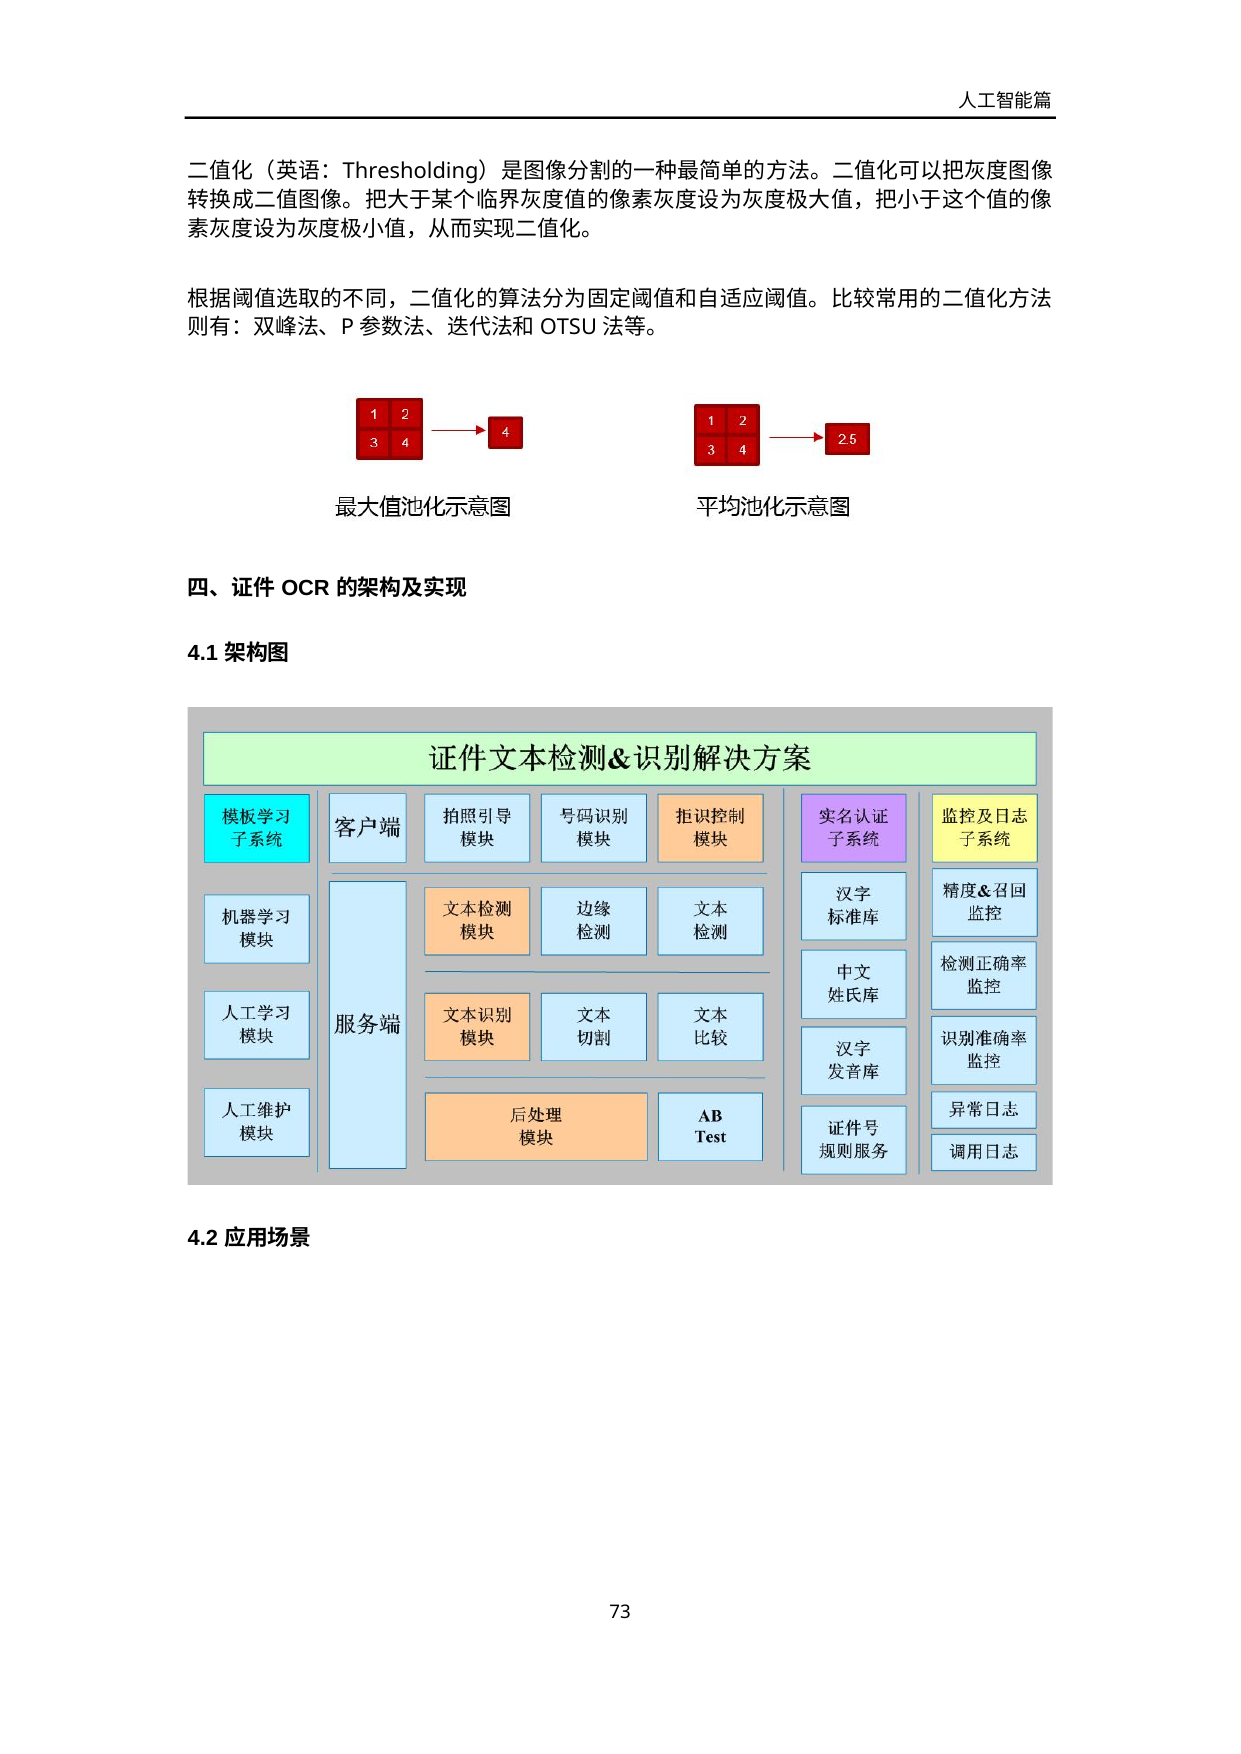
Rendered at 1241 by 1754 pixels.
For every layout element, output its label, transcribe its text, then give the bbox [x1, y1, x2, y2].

picture [317, 393, 922, 524]
text 二值化（英语：Thresholding）是图像分割的一种最简单的方法。二值化可以把灰度图像转换成二值图像。把大于某个临界灰度值的像素灰度设为灰度极大值，把小于这个值的像素灰度设为灰度极小值，从而实现二值化。 [187, 155, 1054, 242]
text 4.2 应用场景 [187, 1224, 1090, 1251]
text 73 [150, 1603, 1089, 1622]
picture [187, 707, 1053, 1185]
text 四、证件 OCR 的架构及实现 [187, 574, 1090, 600]
text 4.1 架构图 [187, 639, 1090, 665]
text 根据阈值选取的不同，二值化的算法分为固定阈值和自适应阈值。比较常用的二值化方法则有：双峰法、P 参数法、迭代法和 OTSU 法等。 [187, 285, 1054, 340]
text 人工智能篇 [958, 92, 1089, 111]
